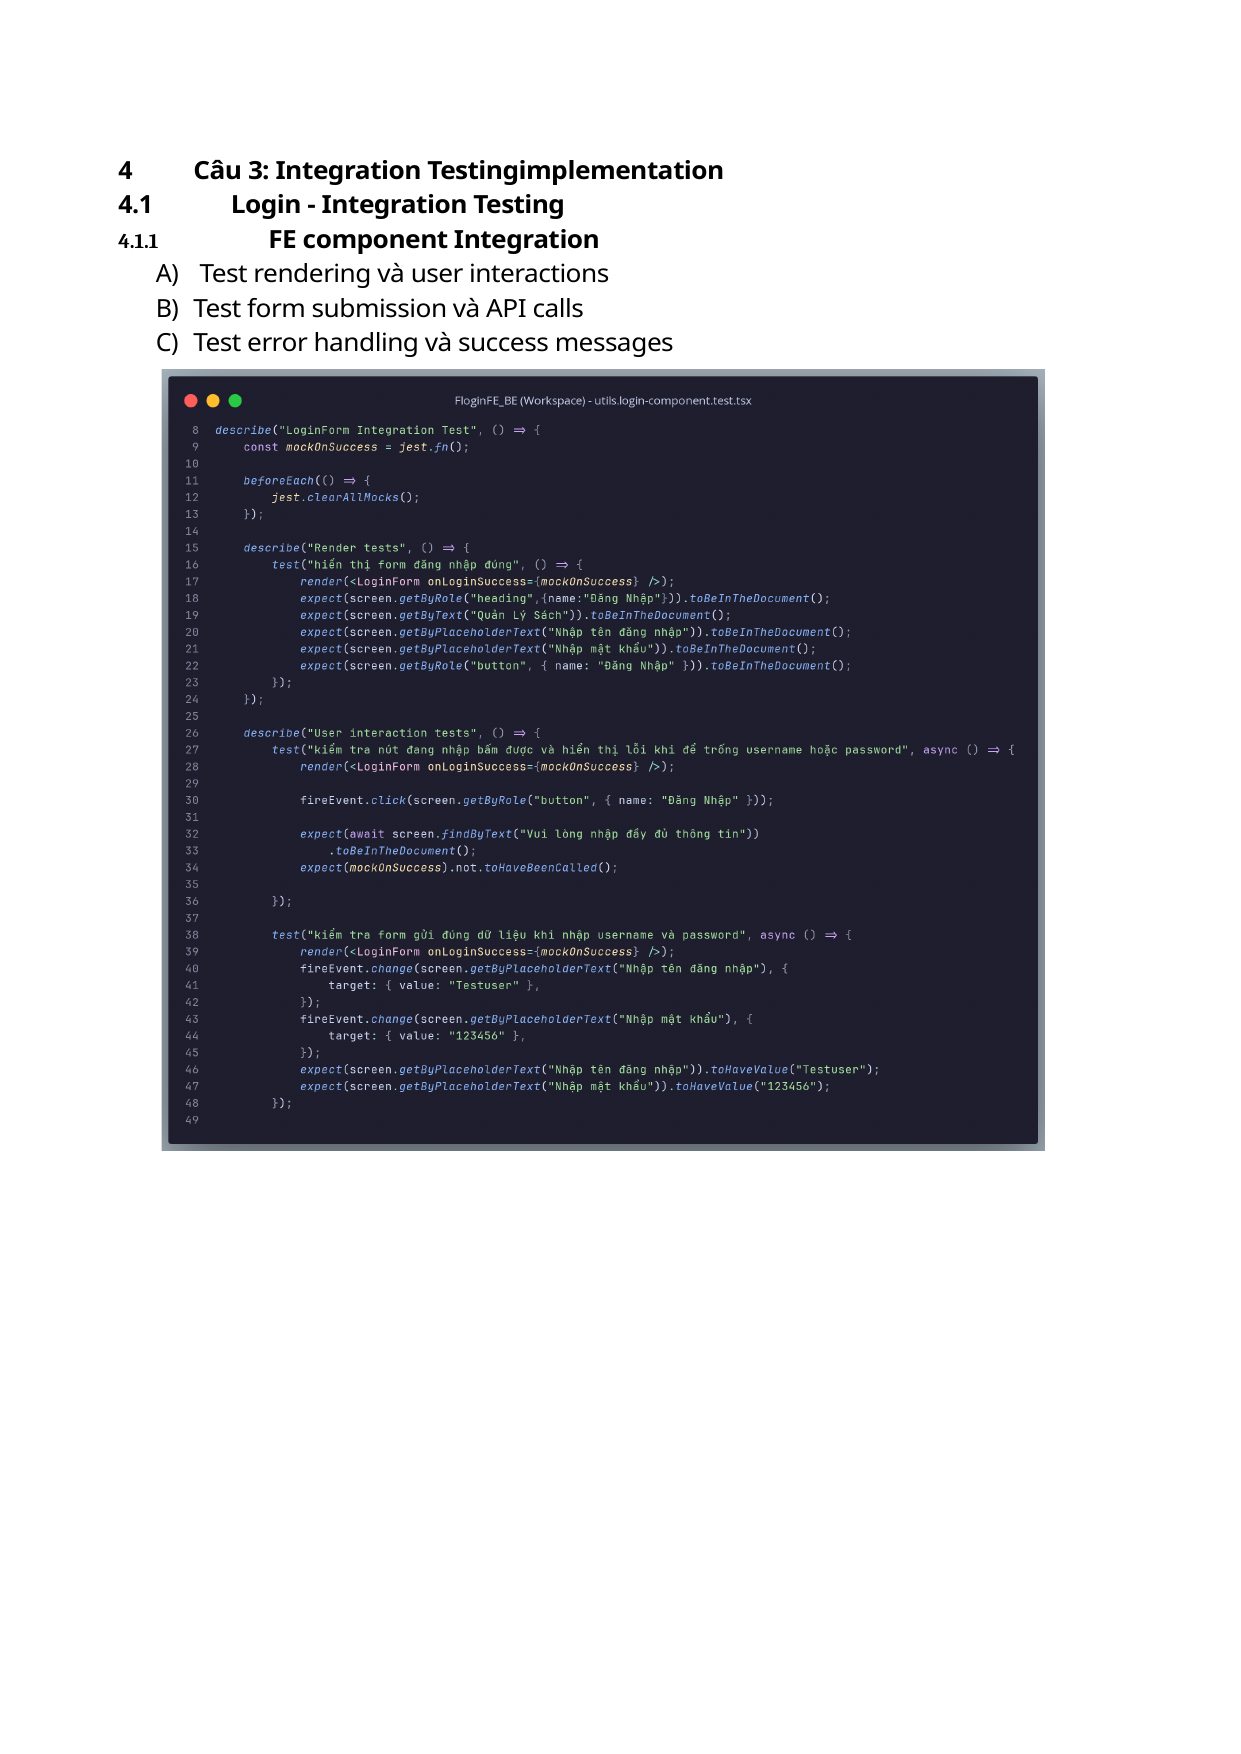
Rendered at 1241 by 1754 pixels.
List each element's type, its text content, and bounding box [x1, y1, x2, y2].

list Test error handling và success messages [156, 325, 1122, 359]
picture [161, 369, 1045, 1151]
list Test form submission và API calls [156, 291, 1122, 324]
list Login - Integration Testing [118, 187, 1122, 221]
list FE component Integration [118, 222, 1122, 256]
list Câu 3: Integration Testingimplementation [118, 153, 1122, 187]
list Test rendering và user interactions [156, 256, 1122, 290]
